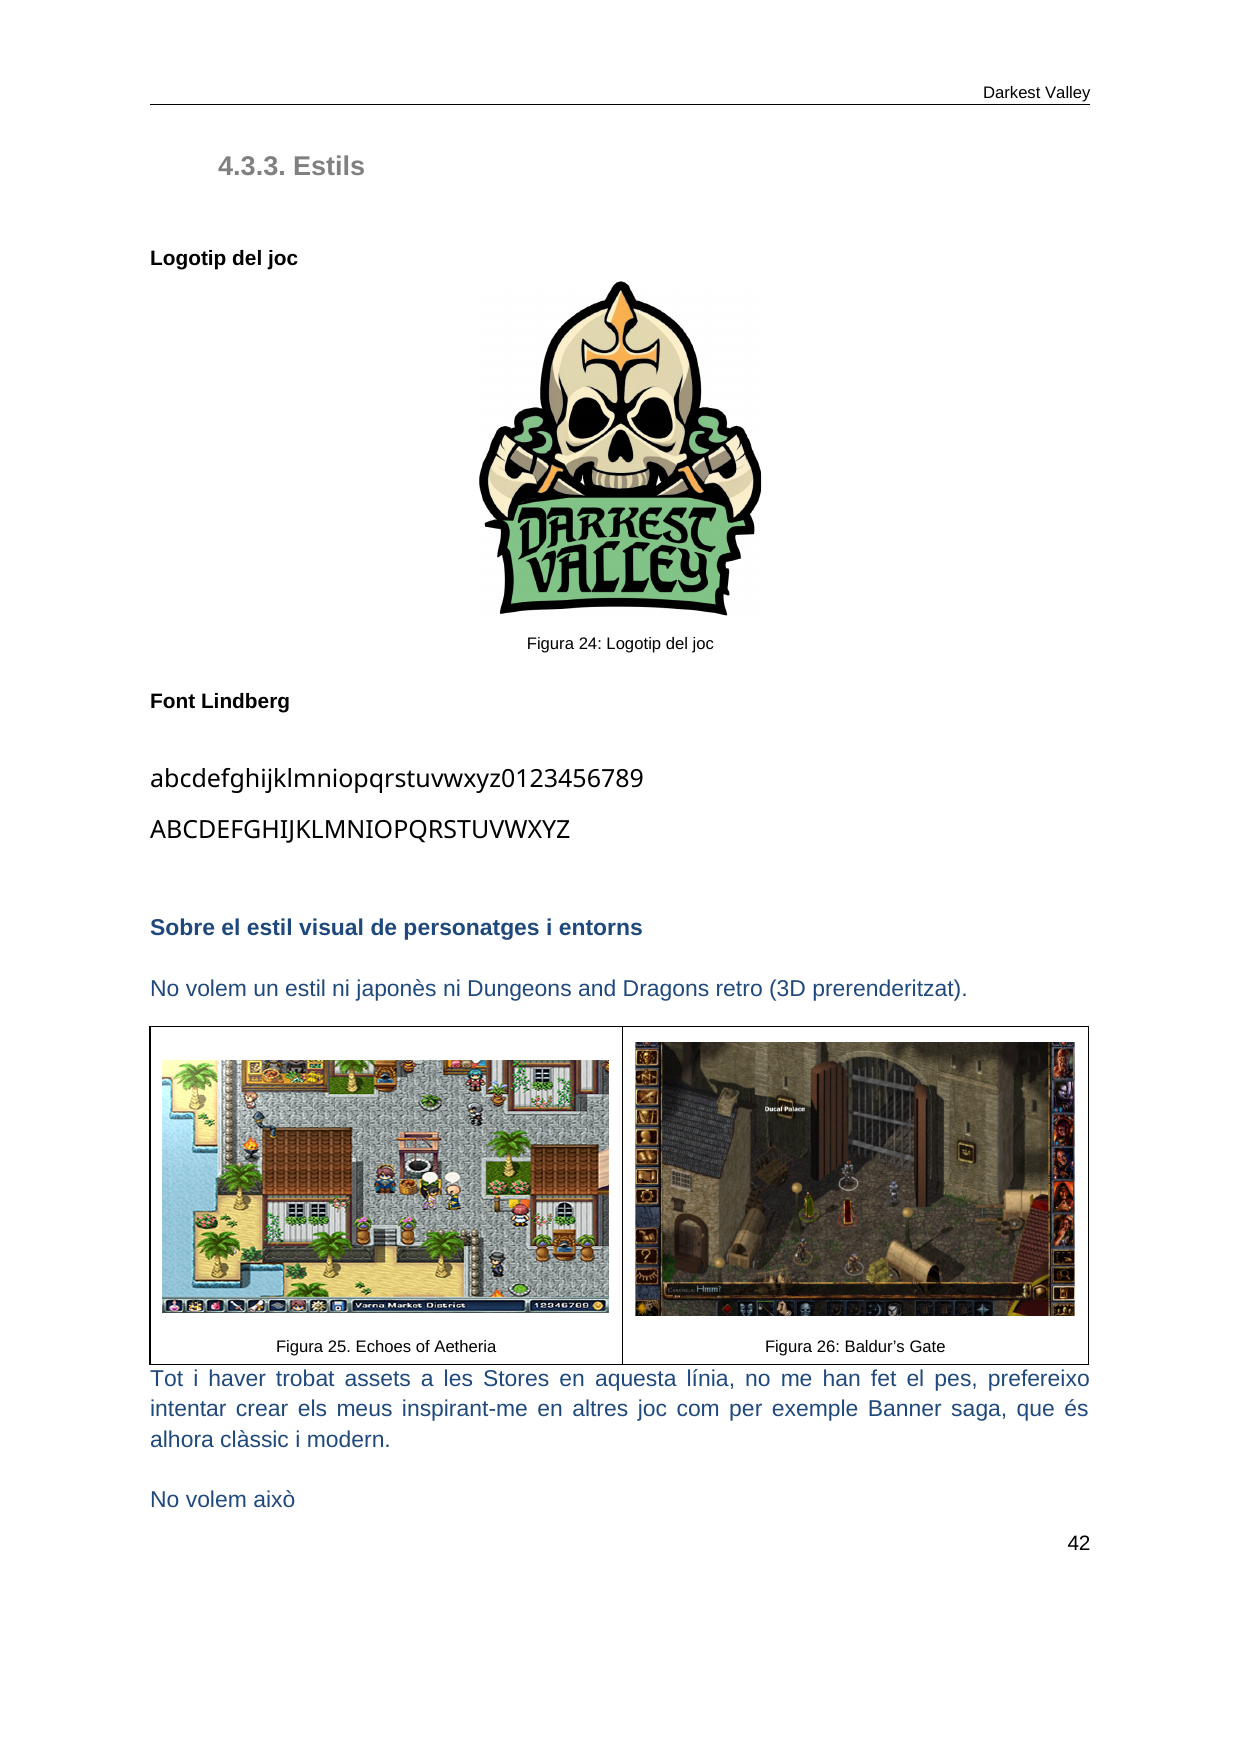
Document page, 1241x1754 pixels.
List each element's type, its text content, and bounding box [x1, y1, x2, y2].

text Tot i haver trobat assets a les Stores en aquesta línia, no me han fet el pes, prefereixo intentar crear els meus inspirant-me en altres joc com per exemple Banner saga, que és alhora clàssic i modern. [150, 1365, 1090, 1452]
text ABCDEFGHIJKLMNIOPQRSTUVWXYZ [150, 812, 1090, 846]
text abcdefghijklmniopqrstuvwxyz0123456789 [150, 761, 1090, 795]
text Logotip del joc [150, 245, 1090, 269]
picture [633, 1042, 1075, 1315]
table_header Figura 25. Echoes of Aetheria [151, 1027, 622, 1364]
text Figura 24: Logotip del joc [150, 634, 1090, 653]
table_header [623, 1027, 1088, 1364]
text No volem això [150, 1486, 1090, 1512]
text Sobre el estil visual de personatges i entorns [150, 914, 1090, 940]
picture [162, 1060, 609, 1313]
text Font Lindberg [150, 689, 1090, 713]
text No volem un estil ni japonès ni Dungeons and Dragons retro (3D prerenderitzat). [150, 974, 1090, 1001]
subtitle Estils [218, 150, 1090, 181]
